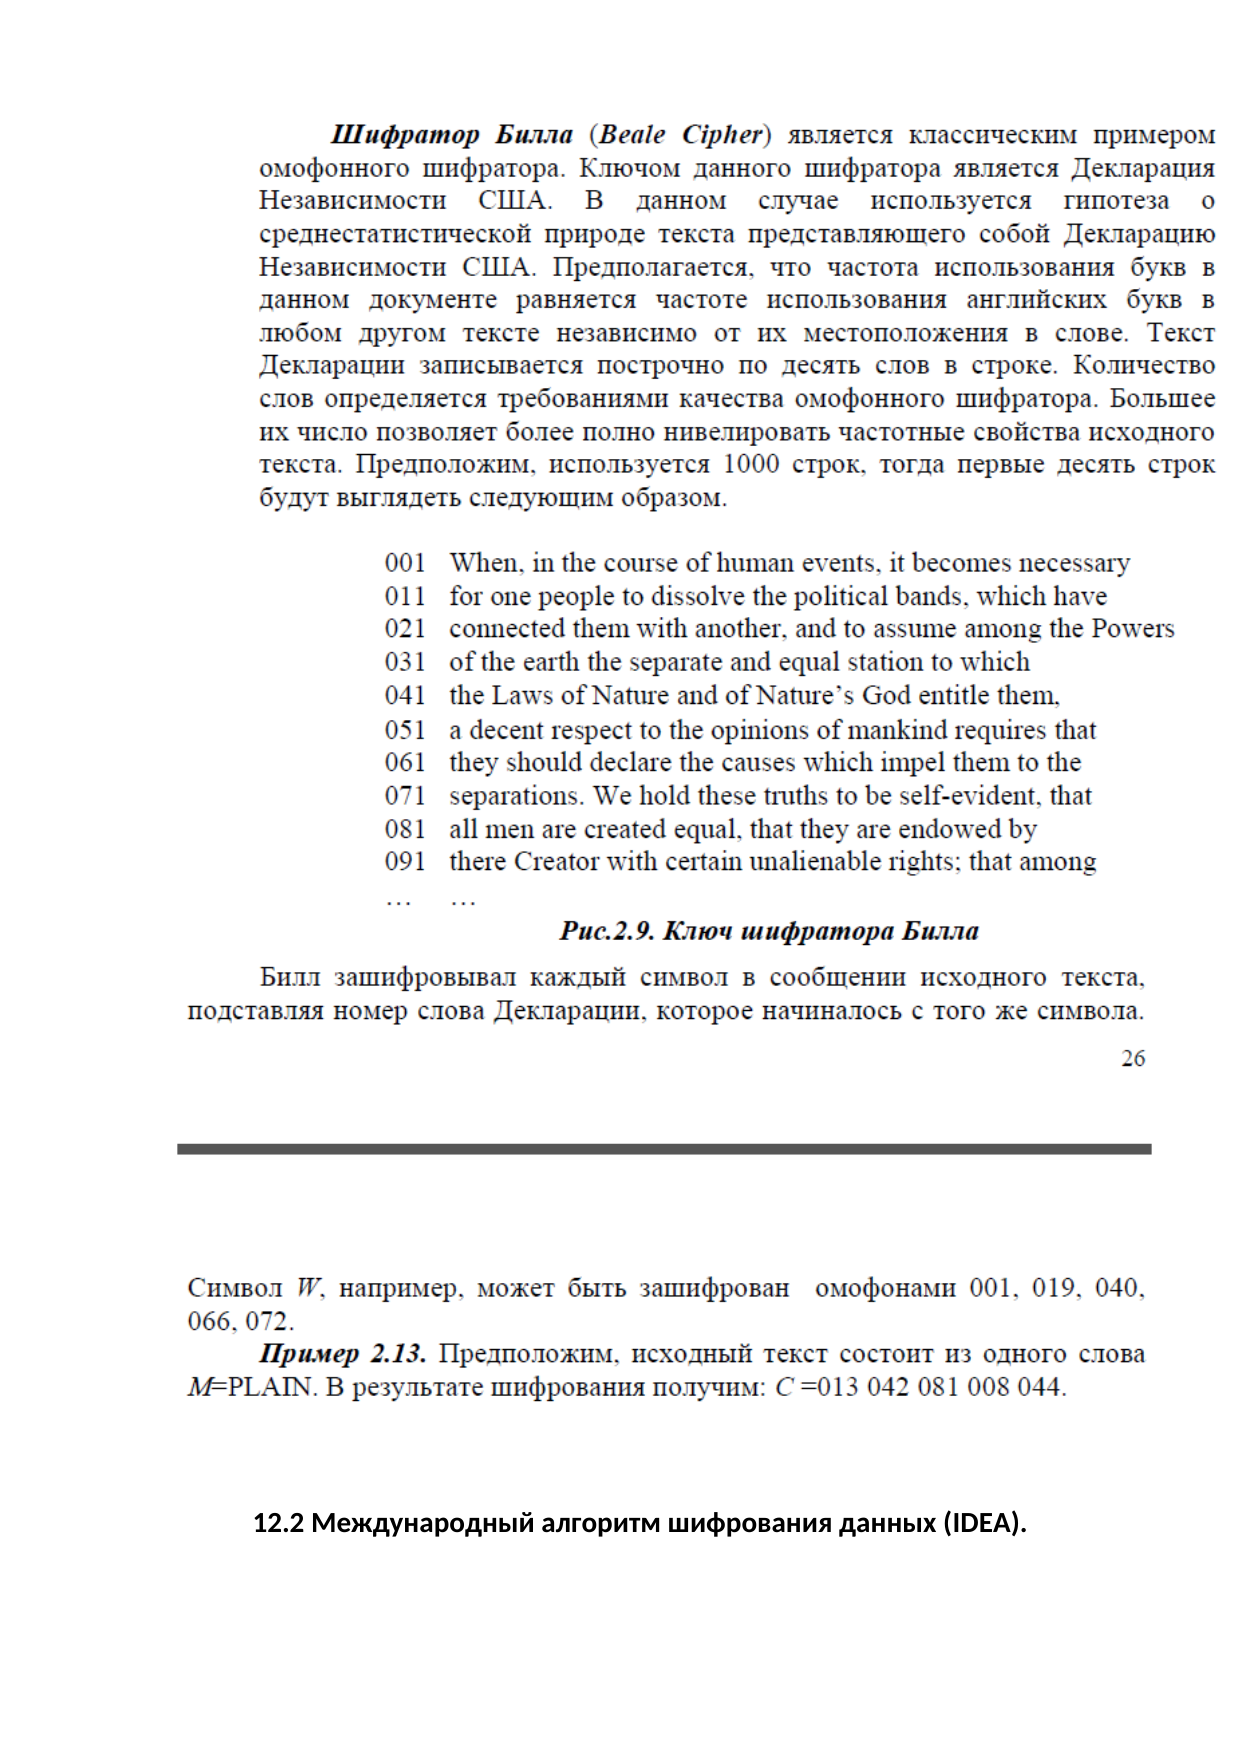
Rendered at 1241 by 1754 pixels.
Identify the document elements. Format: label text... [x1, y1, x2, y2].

picture [177, 118, 1226, 1404]
text 12.2 Международный алгоритм шифрования данных (IDEA). [252, 1504, 1190, 1540]
